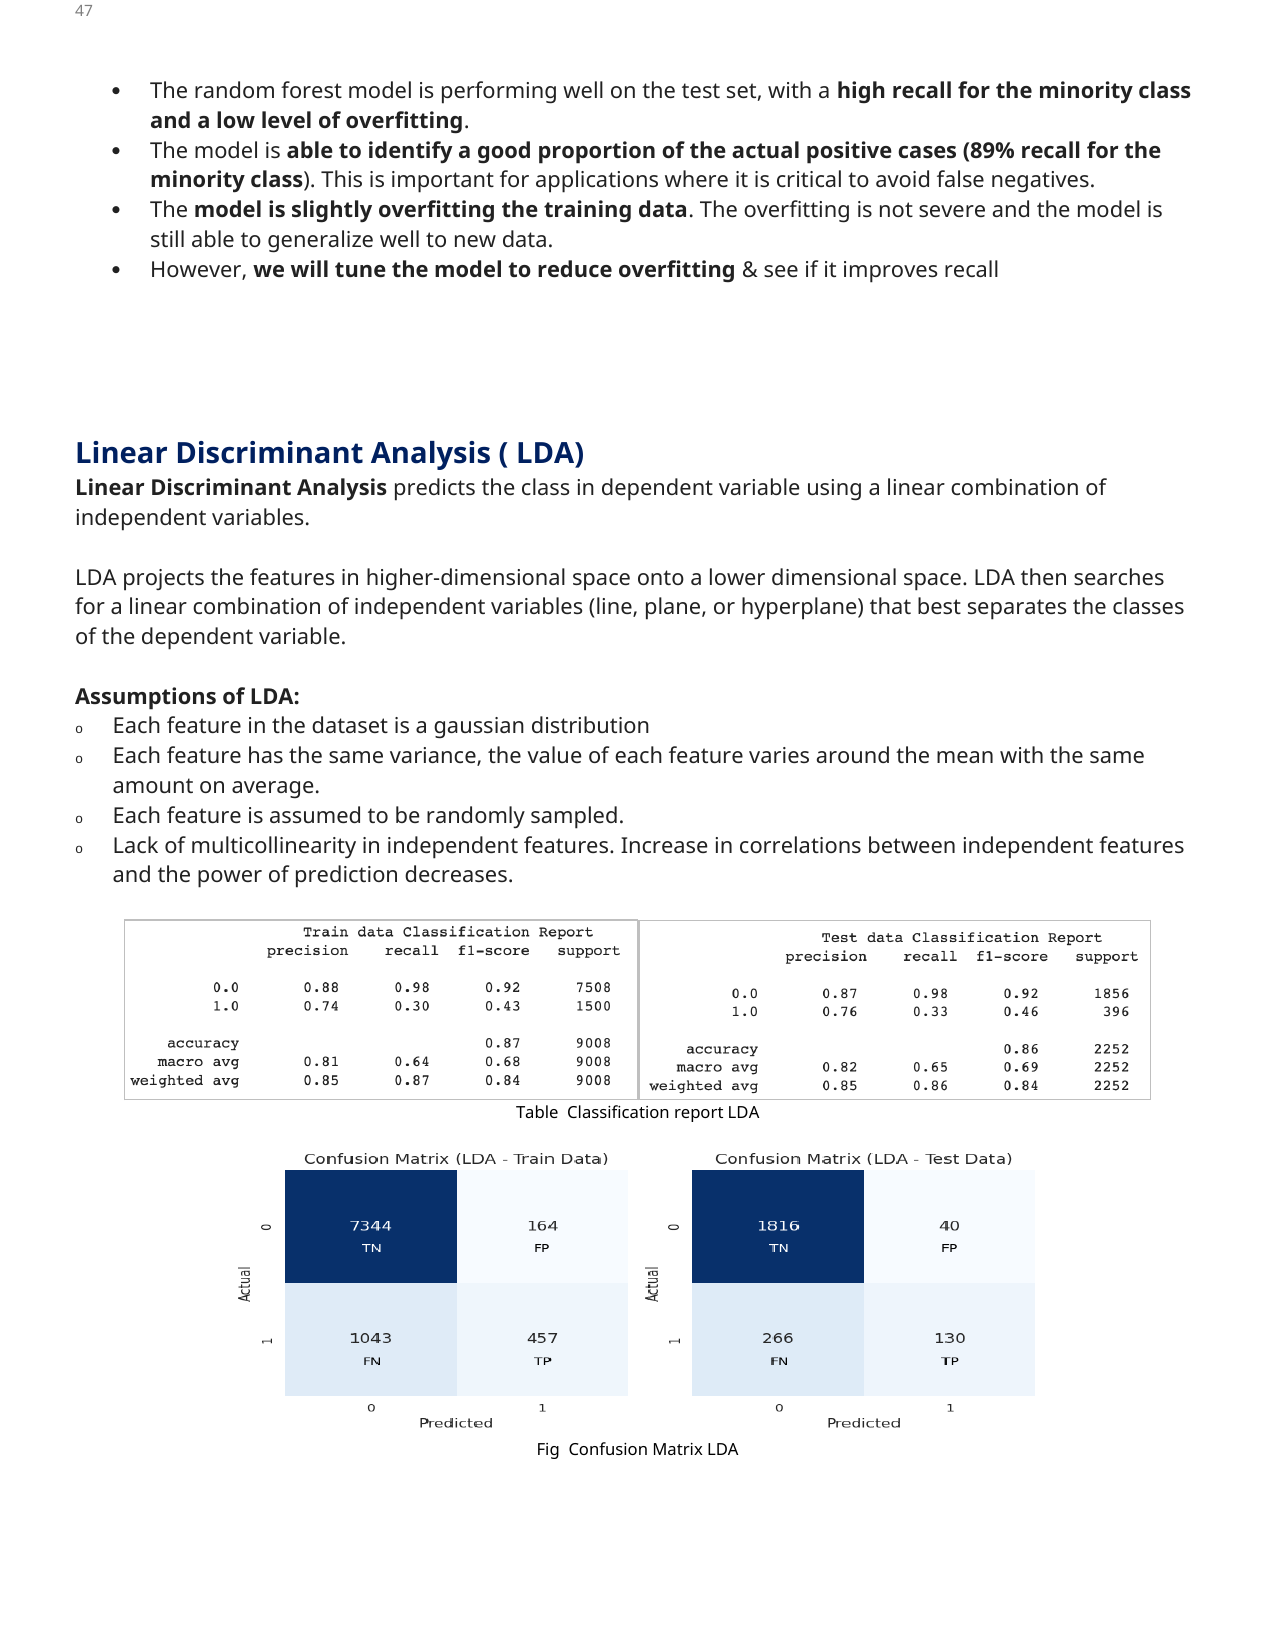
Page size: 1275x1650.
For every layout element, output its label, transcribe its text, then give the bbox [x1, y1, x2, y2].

text Assumptions of LDA: [75, 681, 1200, 711]
picture [644, 921, 1150, 1099]
list Each feature has the same variance, the value of each feature varies around the mean with the same amount on average. [75, 740, 1200, 800]
list The model is able to identify a good proportion of the actual positive cases (89% recall for the minority class). This is important for applications where it is critical to avoid false negatives. [112, 134, 1200, 194]
text Table Classification report LDA [75, 1100, 1200, 1123]
list Lack of multicollinearity in independent features. Increase in correlations between independent features and the power of prediction decreases. [75, 830, 1200, 889]
picture [125, 921, 637, 1099]
list Each feature in the dataset is a gaussian distribution [75, 711, 1200, 740]
text Linear Discriminant Analysis predicts the class in dependent variable using a linear combination of independent variables. [75, 472, 1200, 532]
text LDA projects the features in higher-dimensional space onto a lower dimensional space. LDA then searches for a linear combination of independent variables (line, plane, or hyperplane) that best separates the classes of the dependent variable. [75, 562, 1200, 651]
list The random forest model is performing well on the test set, with a high recall for the minority class and a low level of overfitting. [112, 75, 1200, 134]
list However, we will tune the model to reduce overfitting & see if it improves recall [112, 254, 1200, 283]
picture [229, 1145, 1046, 1437]
list Each feature is assumed to be randomly sampled. [75, 800, 1200, 830]
list The model is slightly overfitting the training data. The overfitting is not severe and the model is still able to generalize well to new data. [112, 194, 1200, 254]
text Fig Confusion Matrix LDA [75, 1437, 1200, 1460]
text Linear Discriminant Analysis ( LDA) [75, 432, 1200, 472]
